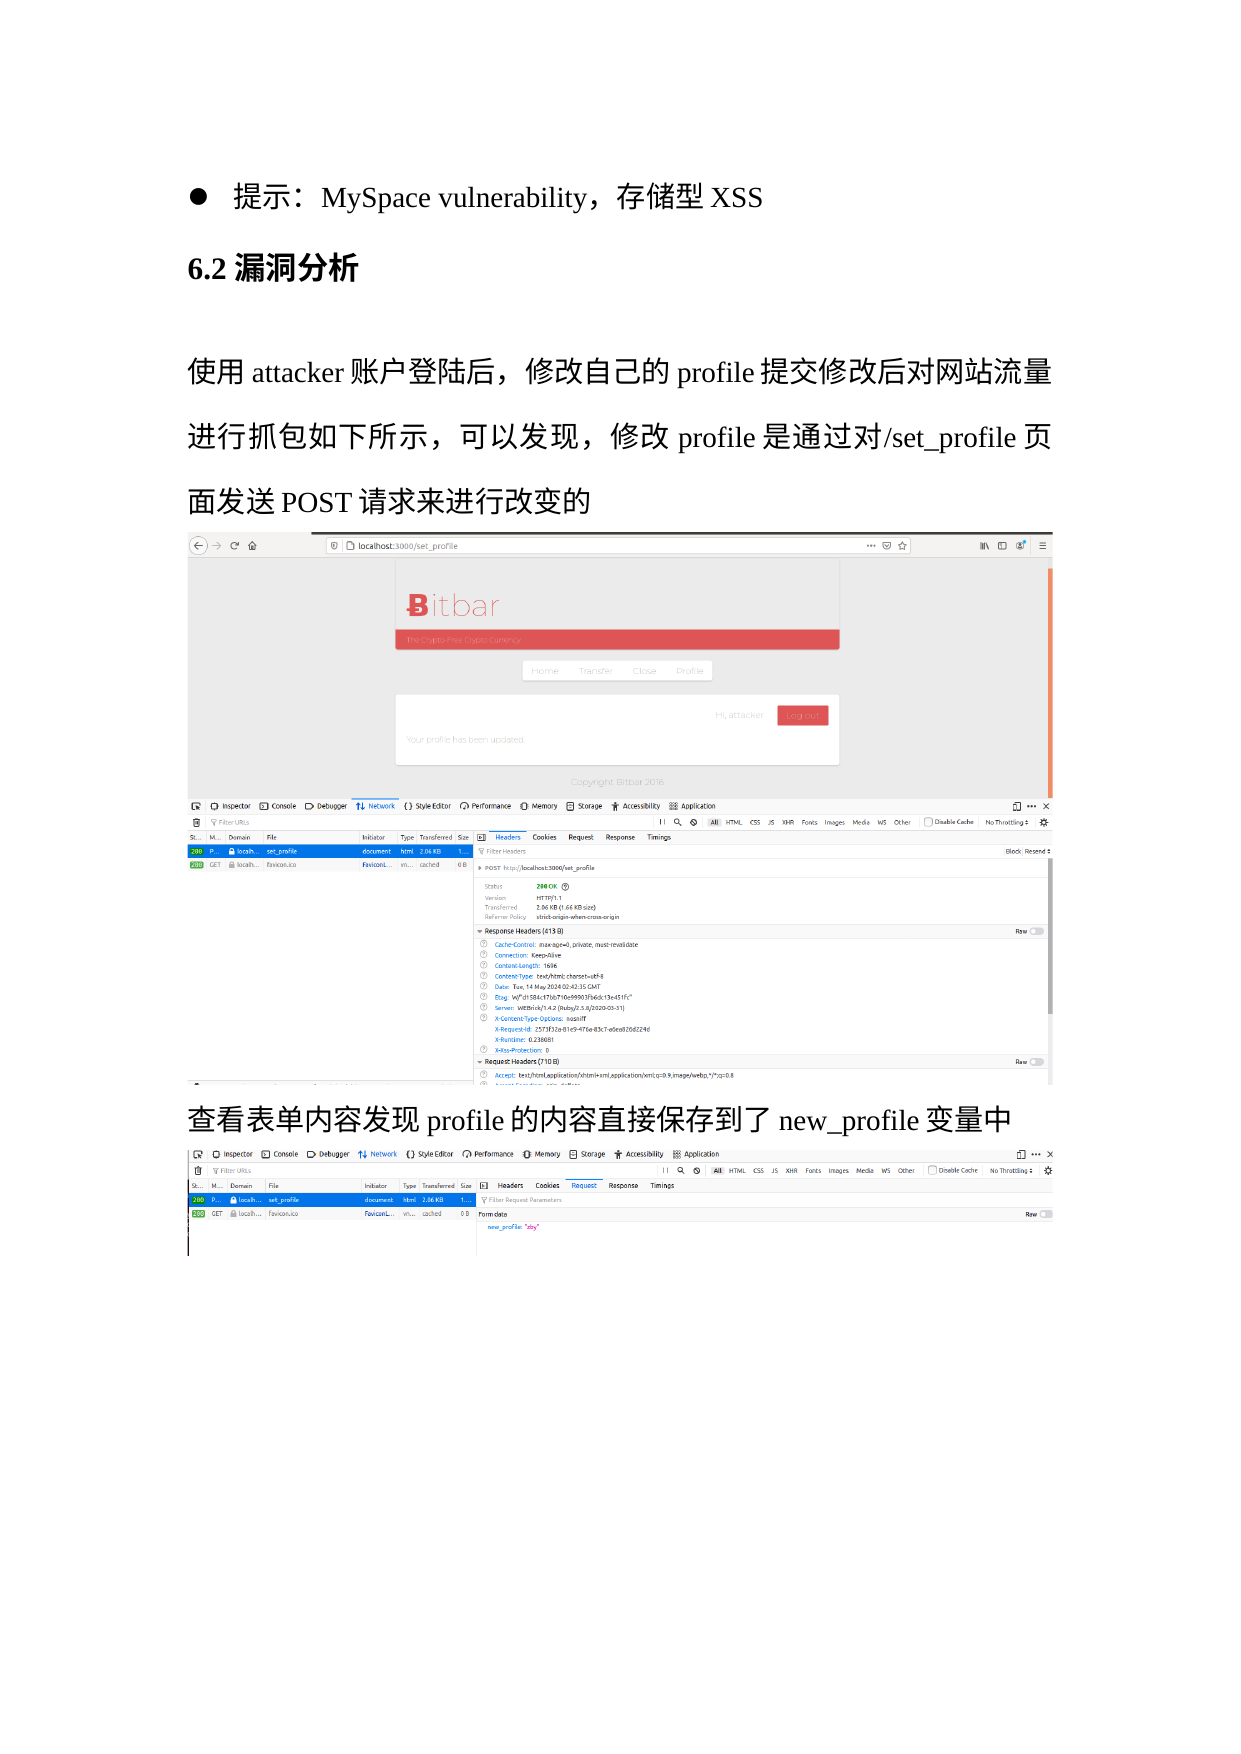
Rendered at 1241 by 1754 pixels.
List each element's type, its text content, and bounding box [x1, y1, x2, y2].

picture [187, 1150, 1053, 1256]
text 使用attacker账户登陆后，修改自己的profile提交修改后对网站流量进行抓包如下所示，可以发现，修改profile是通过对/set_profile页面发送POST请求来进行改变的 [187, 337, 1053, 532]
list 提示：MySpace vulnerability，存储型XSS [187, 162, 1053, 227]
picture [187, 532, 1053, 1085]
subtitle 6.2 漏洞分析 [187, 233, 1053, 298]
text 查看表单内容发现profile的内容直接保存到了new_profile变量中 [187, 1085, 1053, 1150]
